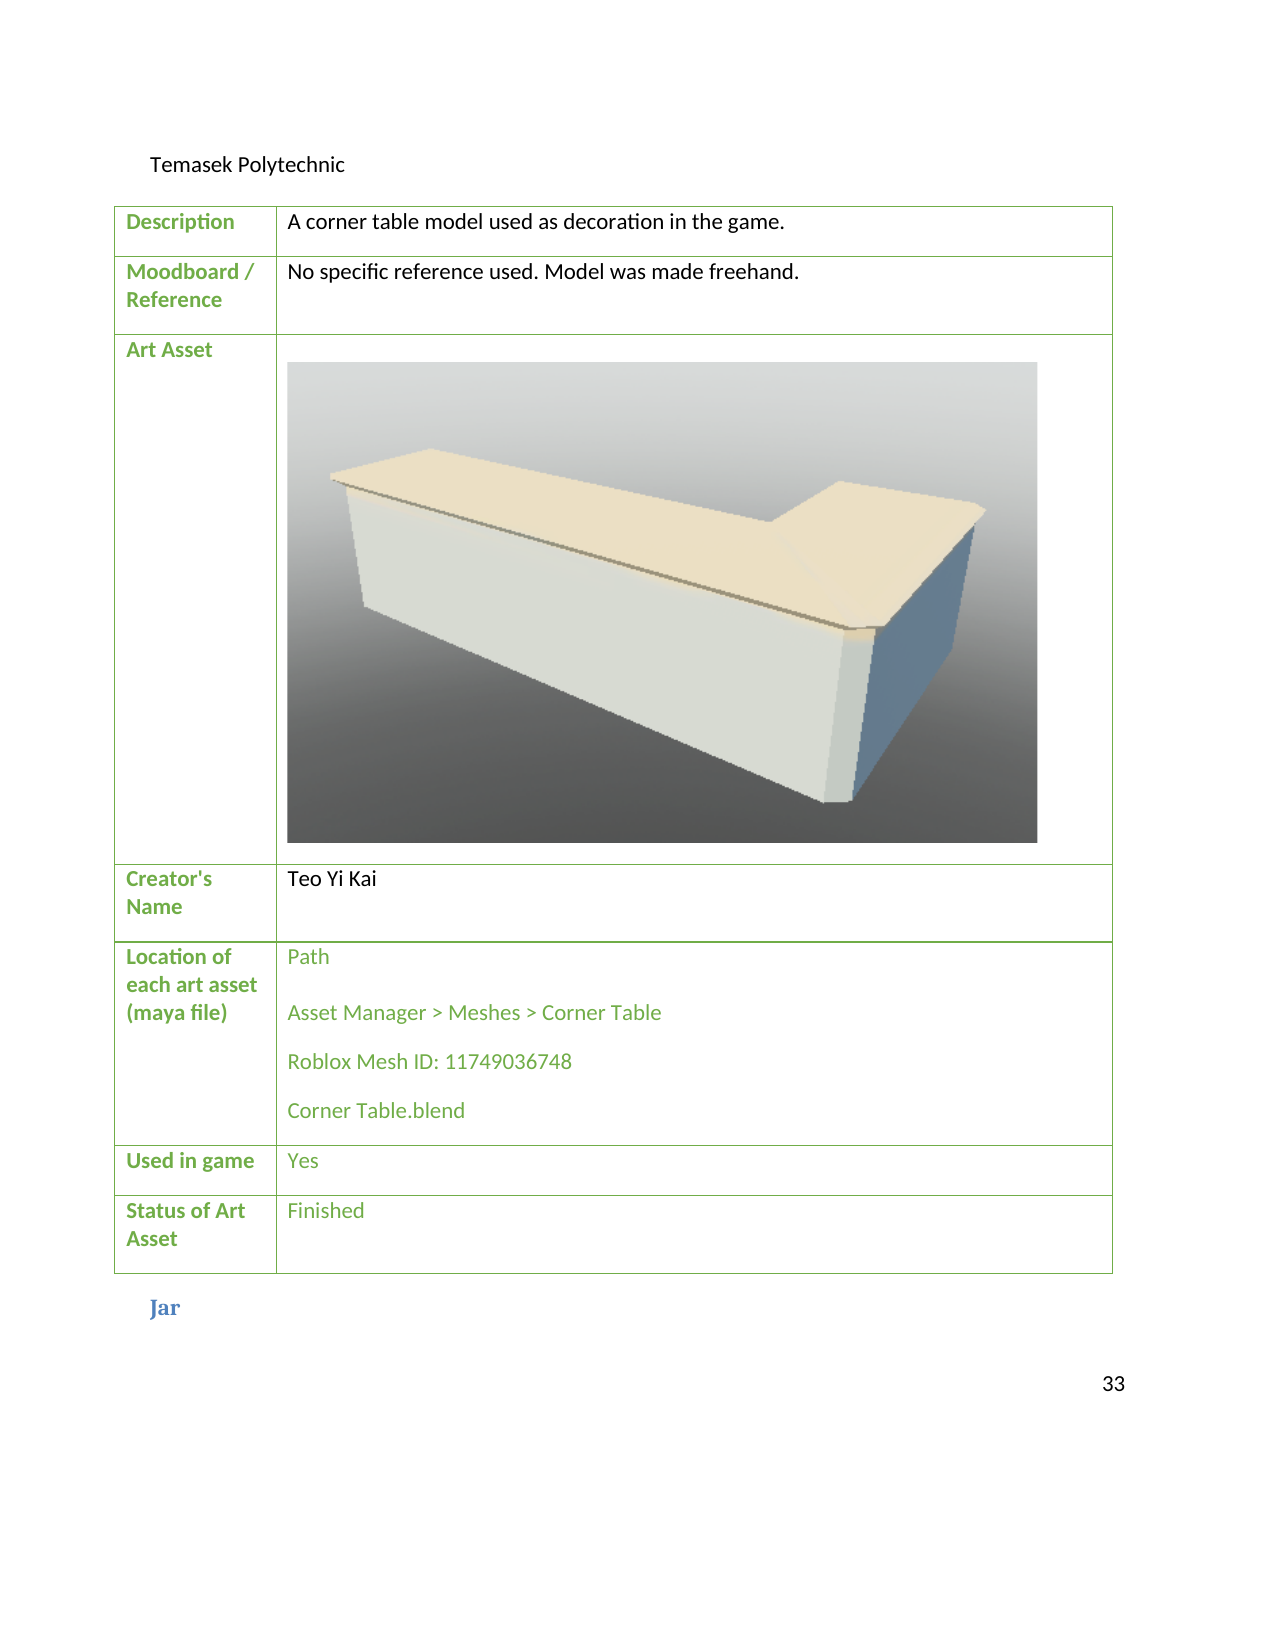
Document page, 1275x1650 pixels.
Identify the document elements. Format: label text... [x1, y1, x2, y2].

picture [287, 362, 1038, 843]
table_cell Art Asset [115, 335, 276, 863]
table_cell Finished [277, 1196, 1112, 1273]
table_header A corner table model used as decoration in the game. [277, 207, 1112, 256]
table_cell Status of Art Asset [115, 1196, 276, 1273]
table_cell Moodboard / Reference [115, 257, 276, 334]
table_cell Used in game [115, 1146, 276, 1195]
table_cell Location of each art asset (maya file) [115, 943, 276, 1145]
table_header Description [115, 207, 276, 256]
table_cell Creator's Name [115, 865, 276, 941]
subtitle Jar [150, 1295, 1125, 1321]
table_cell [277, 335, 1112, 863]
table_cell Path Asset Manager > Meshes > Corner Table Roblox Mesh ID: 11749036748 Corner Table.blend [277, 943, 1112, 1145]
table_cell No specific reference used. Model was made freehand. [277, 257, 1112, 334]
table_cell Teo Yi Kai [277, 865, 1112, 941]
table_cell Yes [277, 1146, 1112, 1195]
